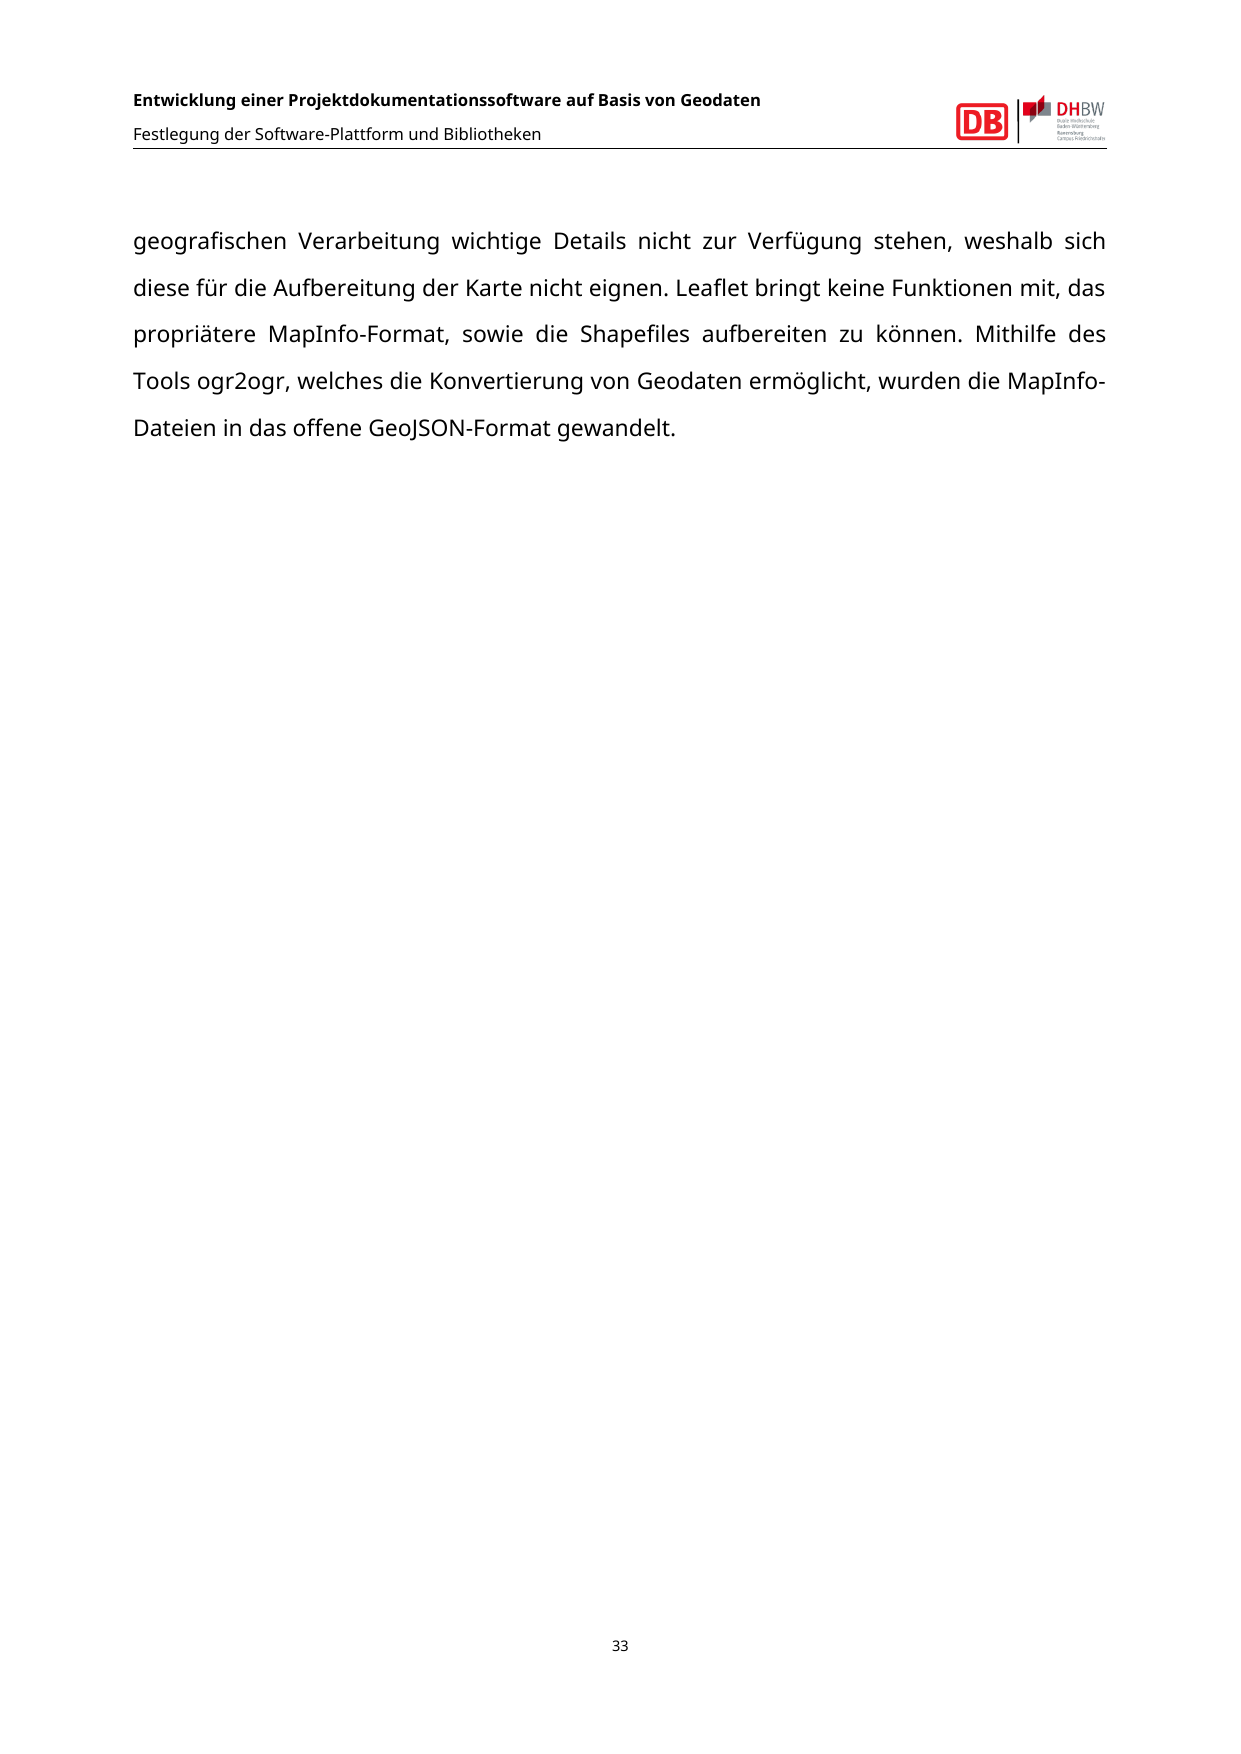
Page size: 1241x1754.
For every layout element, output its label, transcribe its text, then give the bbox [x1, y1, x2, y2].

picture [1023, 95, 1106, 141]
picture [956, 103, 1009, 141]
